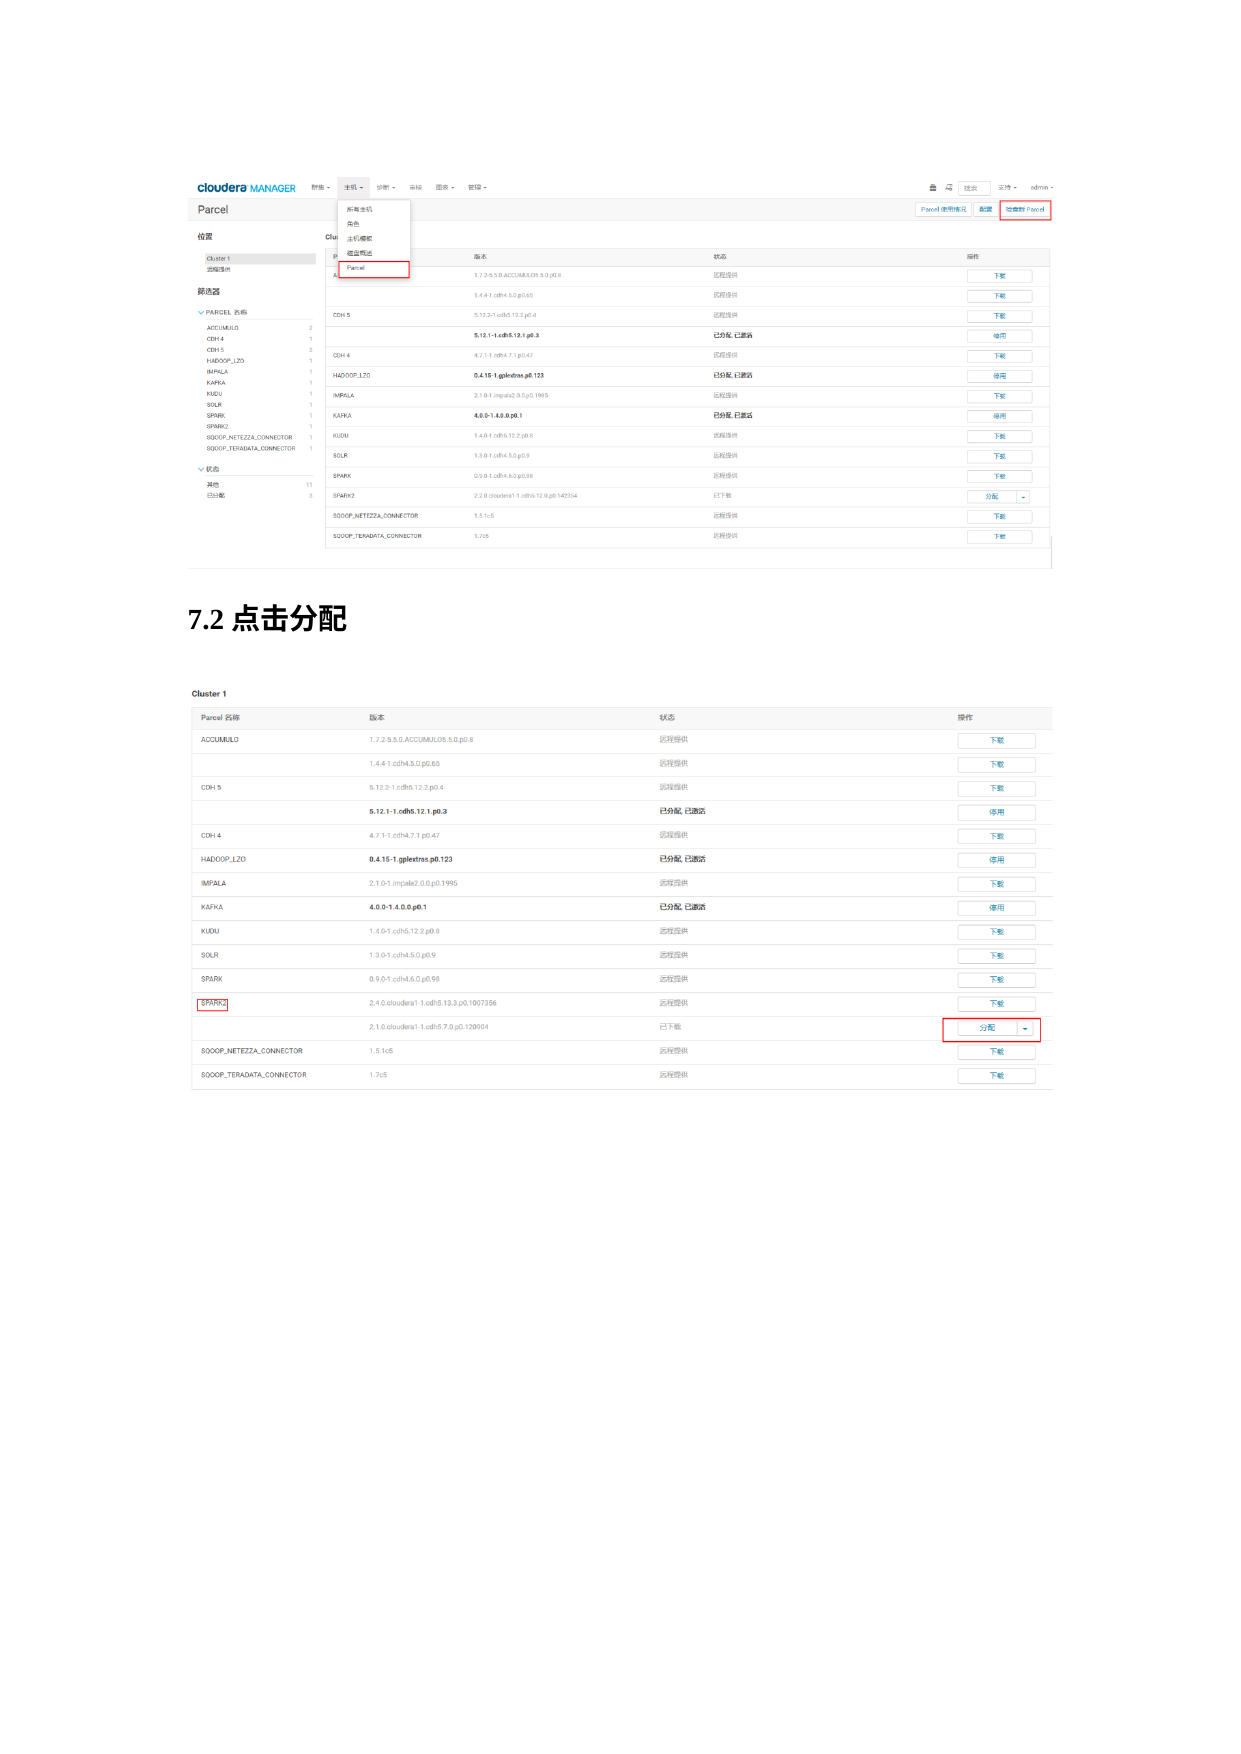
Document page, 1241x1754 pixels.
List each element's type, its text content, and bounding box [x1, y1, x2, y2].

picture [187, 686, 1053, 1097]
subtitle 7.2 点击分配 [187, 584, 1053, 649]
picture [187, 177, 1053, 569]
